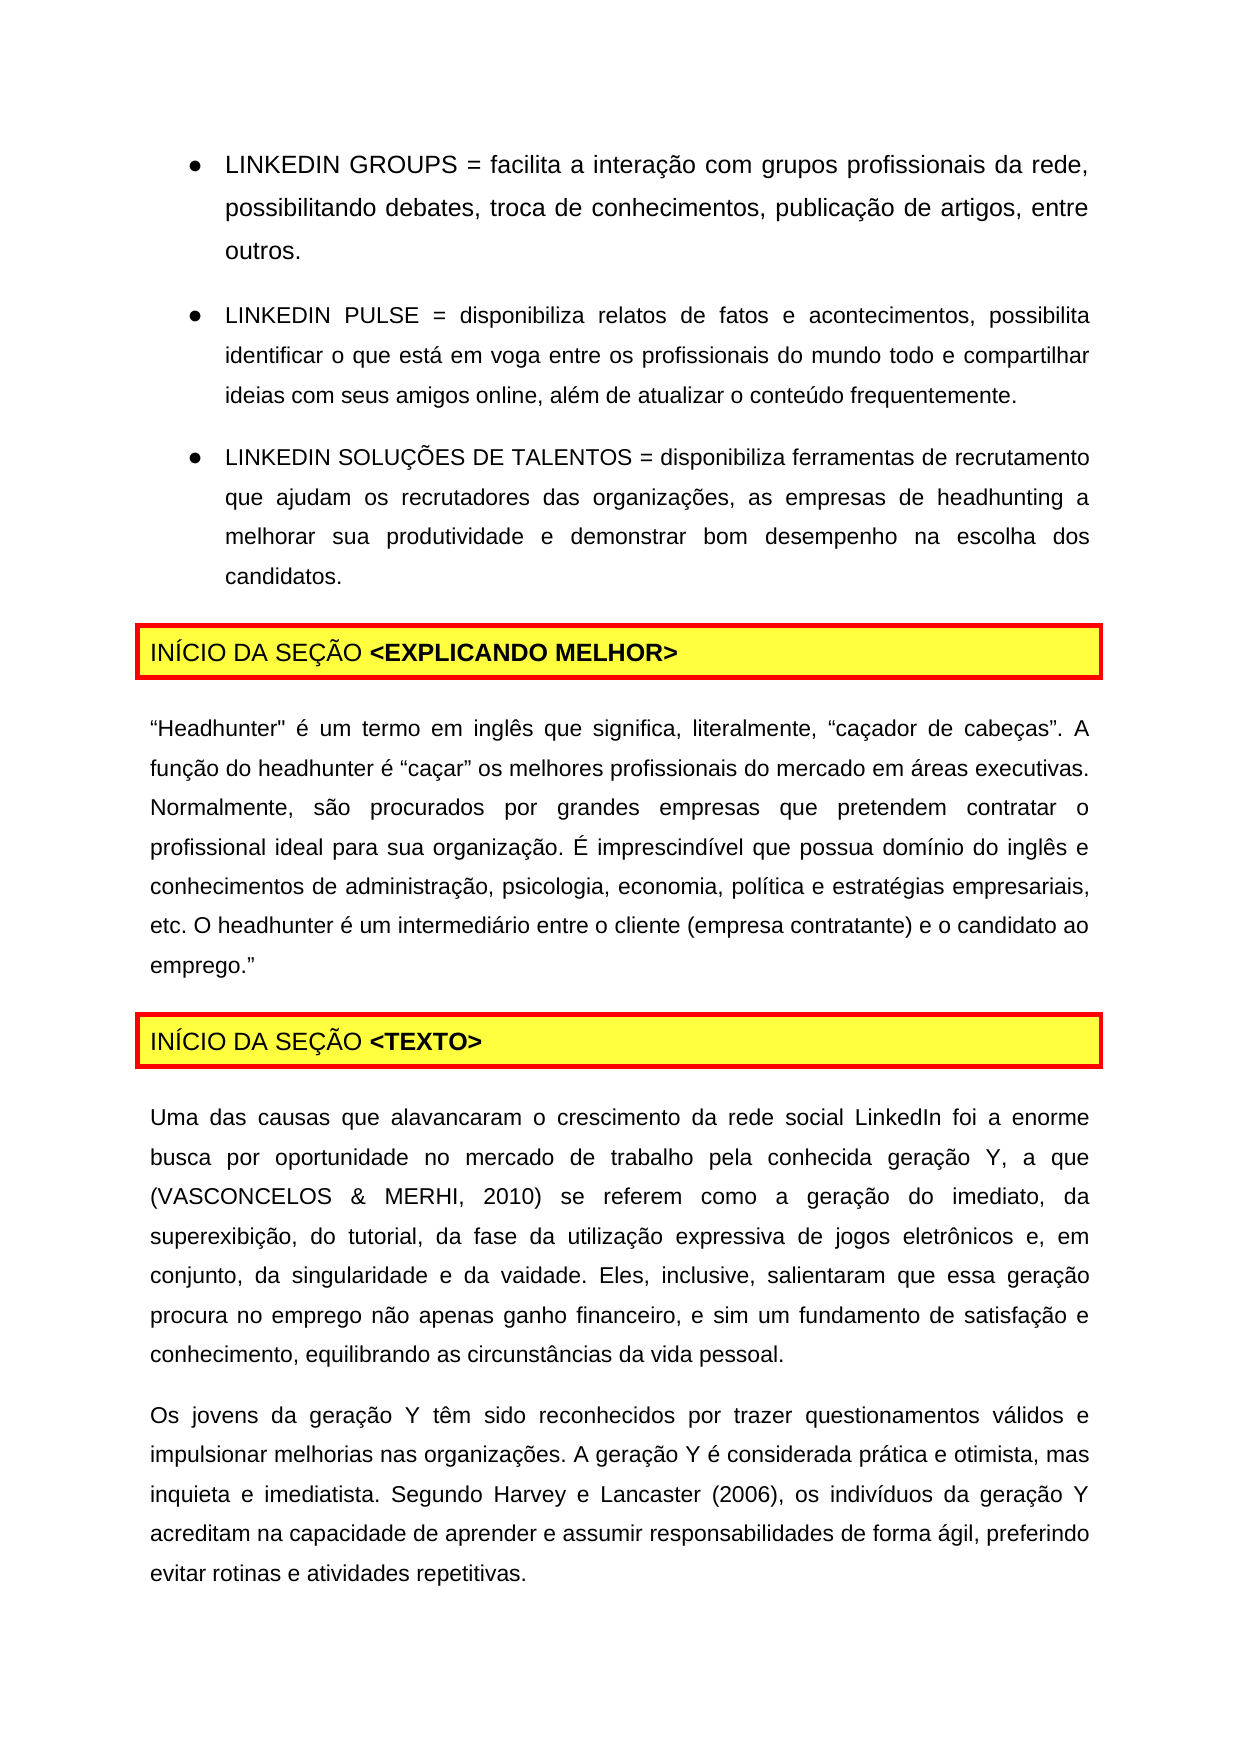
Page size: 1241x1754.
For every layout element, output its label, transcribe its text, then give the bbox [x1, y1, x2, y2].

list LINKEDIN GROUPS = facilita a interação com grupos profissionais da rede, possibilitando debates, troca de conhecimentos, publicação de artigos, entre outros. [187, 150, 1090, 265]
subtitle INÍCIO DA SEÇÃO <TEXTO> [140, 1017, 1099, 1064]
text Os jovens da geração Y têm sido reconhecidos por trazer questionamentos válidos e impulsionar melhorias nas organizações. A geração Y é considerada prática e otimista, mas inquieta e imediatista. Segundo Harvey e Lancaster (2006), os indivíduos da geração Y acreditam na capacidade de aprender e assumir responsabilidades de forma ágil, preferindo evitar rotinas e atividades repetitivas. [150, 1402, 1090, 1586]
text Uma das causas que alavancaram o crescimento da rede social LinkedIn foi a enorme busca por oportunidade no mercado de trabalho pela conhecida geração Y, a que (VASCONCELOS & MERHI, 2010) se referem como a geração do imediato, da superexibição, do tutorial, da fase da utilização expressiva de jogos eletrônicos e, em conjunto, da singularidade e da vaidade. Eles, inclusive, salientaram que essa geração procura no emprego não apenas ganho financeiro, e sim um fundamento de satisfação e conhecimento, equilibrando as circunstâncias da vida pessoal. [150, 1104, 1090, 1368]
list LINKEDIN PULSE = disponibiliza relatos de fatos e acontecimentos, possibilita identificar o que está em voga entre os profissionais do mundo todo e compartilhar ideias com seus amigos online, além de atualizar o conteúdo frequentemente. [187, 300, 1090, 408]
text “Headhunter" é um termo em inglês que significa, literalmente, “caçador de cabeças”. A função do headhunter é “caçar” os melhores profissionais do mercado em áreas executivas. Normalmente, são procurados por grandes empresas que pretendem contratar o profissional ideal para sua organização. É imprescindível que possua domínio do inglês e conhecimentos de administração, psicologia, economia, política e estratégias empresariais, etc. O headhunter é um intermediário entre o cliente (empresa contratante) e o candidato ao emprego.” [150, 715, 1090, 978]
list LINKEDIN SOLUÇÕES DE TALENTOS = disponibiliza ferramentas de recrutamento que ajudam os recrutadores das organizações, as empresas de headhunting a melhorar sua produtividade e demonstrar bom desempenho na escolha dos candidatos. [187, 442, 1090, 589]
subtitle INÍCIO DA SEÇÃO <EXPLICANDO MELHOR> [140, 628, 1099, 675]
